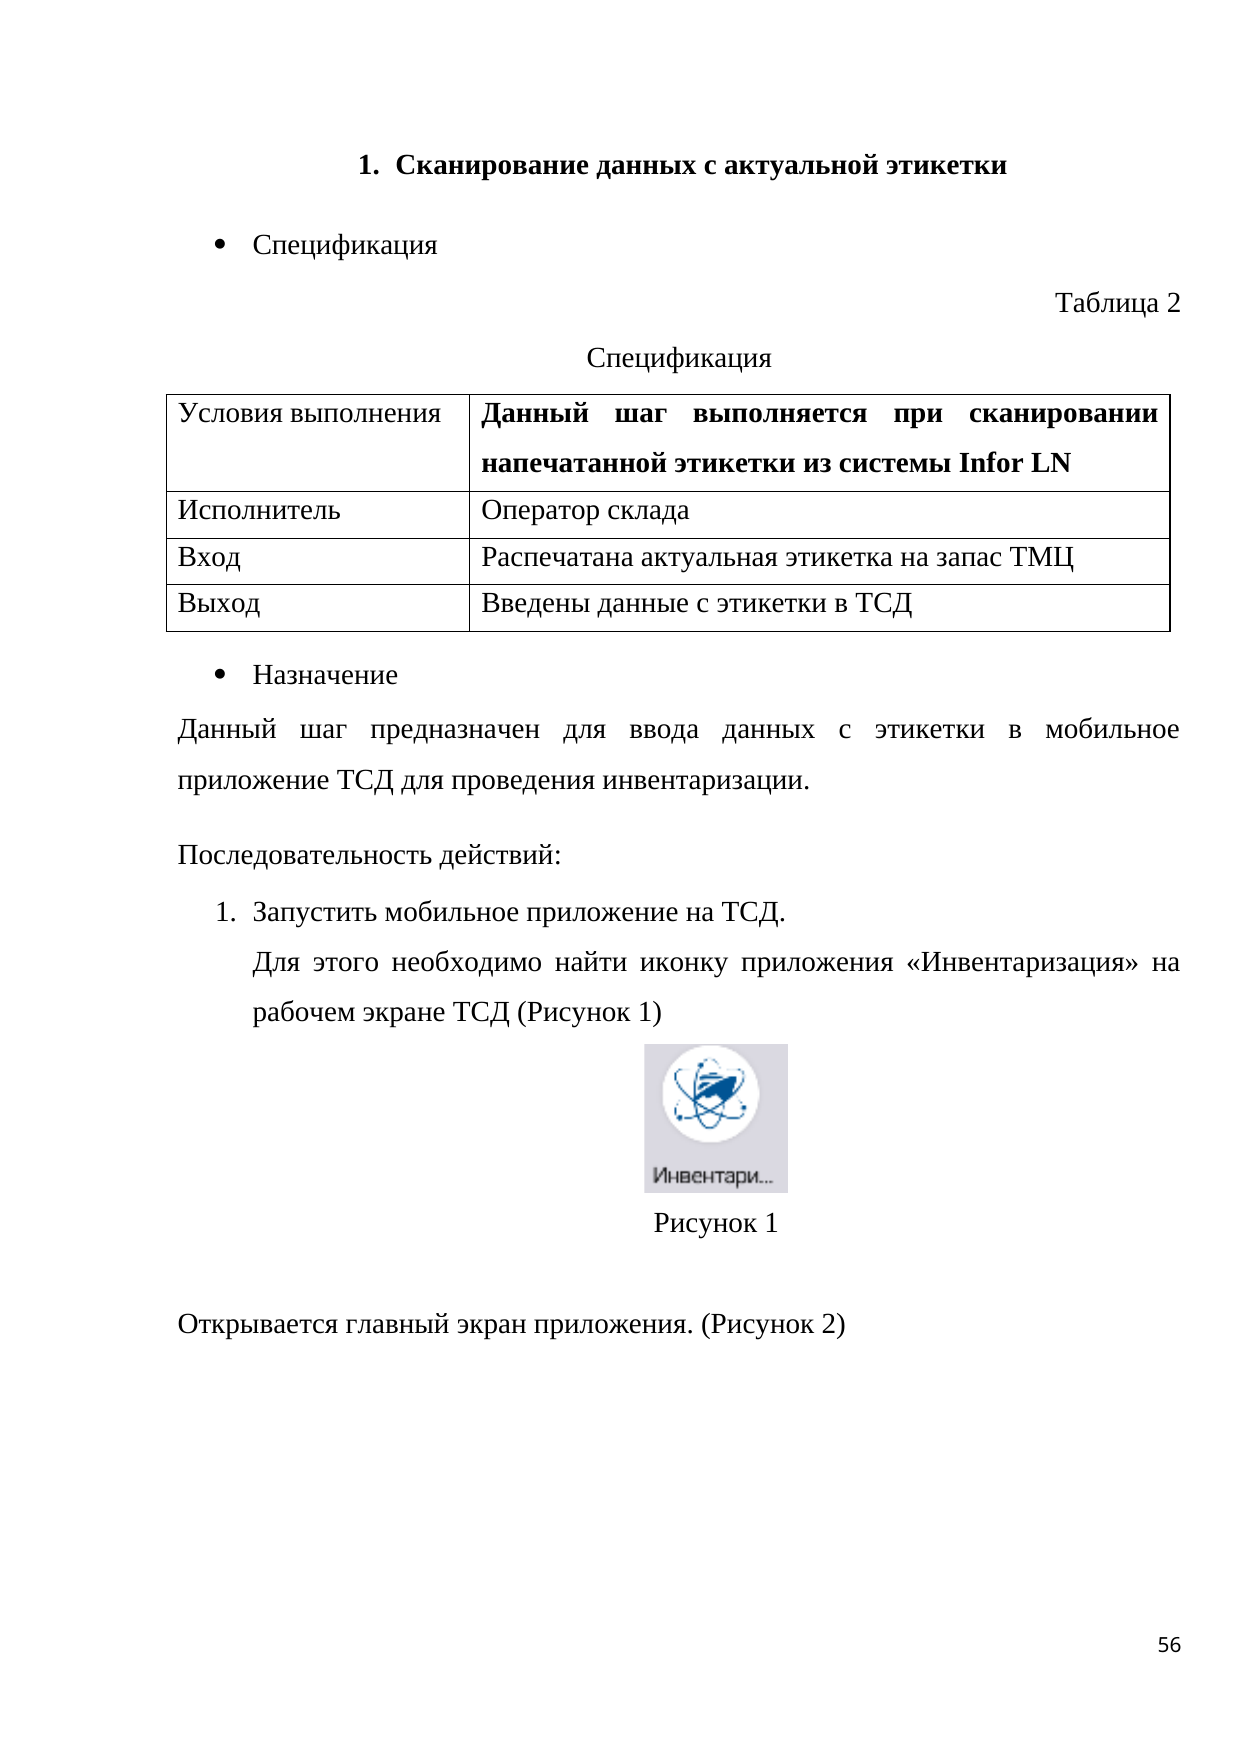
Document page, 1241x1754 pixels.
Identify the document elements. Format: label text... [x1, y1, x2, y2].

text Данный шаг предназначен для ввода данных с этикетки в мобильное приложение ТСД для проведения инвентаризации. [177, 711, 1181, 795]
list Рисунок 1 [251, 1205, 1181, 1239]
subtitle Спецификация [215, 227, 1181, 260]
subtitle Назначение [215, 657, 1181, 691]
text Таблица 2 [177, 286, 1181, 319]
table_cell Оператор склада [470, 492, 1169, 538]
table_header Условия выполнения [167, 395, 469, 491]
list Открывается главный экран приложения. (Рисунок 2) [177, 1306, 1181, 1339]
table_cell Введены данные с этикетки в ТСД [470, 585, 1169, 631]
subtitle Последовательность действий: [177, 837, 1181, 871]
table_cell Распечатана актуальная этикетка на запас ТМЦ [470, 539, 1169, 584]
table_cell Вход [167, 539, 469, 584]
picture [644, 1044, 788, 1193]
list Для этого необходимо найти иконку приложения «Инвентаризация» на рабочем экране ТСД (Рисунок 1) [252, 944, 1181, 1028]
table_header Данный шаг выполняется при сканировании напечатанной этикетки из системы Infor LN [470, 395, 1169, 491]
subtitle Сканирование данных с актуальной этикетки [184, 147, 1181, 181]
table_cell Выход [167, 585, 469, 631]
text Спецификация [177, 340, 1181, 373]
table_cell Исполнитель [167, 492, 469, 538]
list Запустить мобильное приложение на ТСД. [215, 894, 1181, 927]
